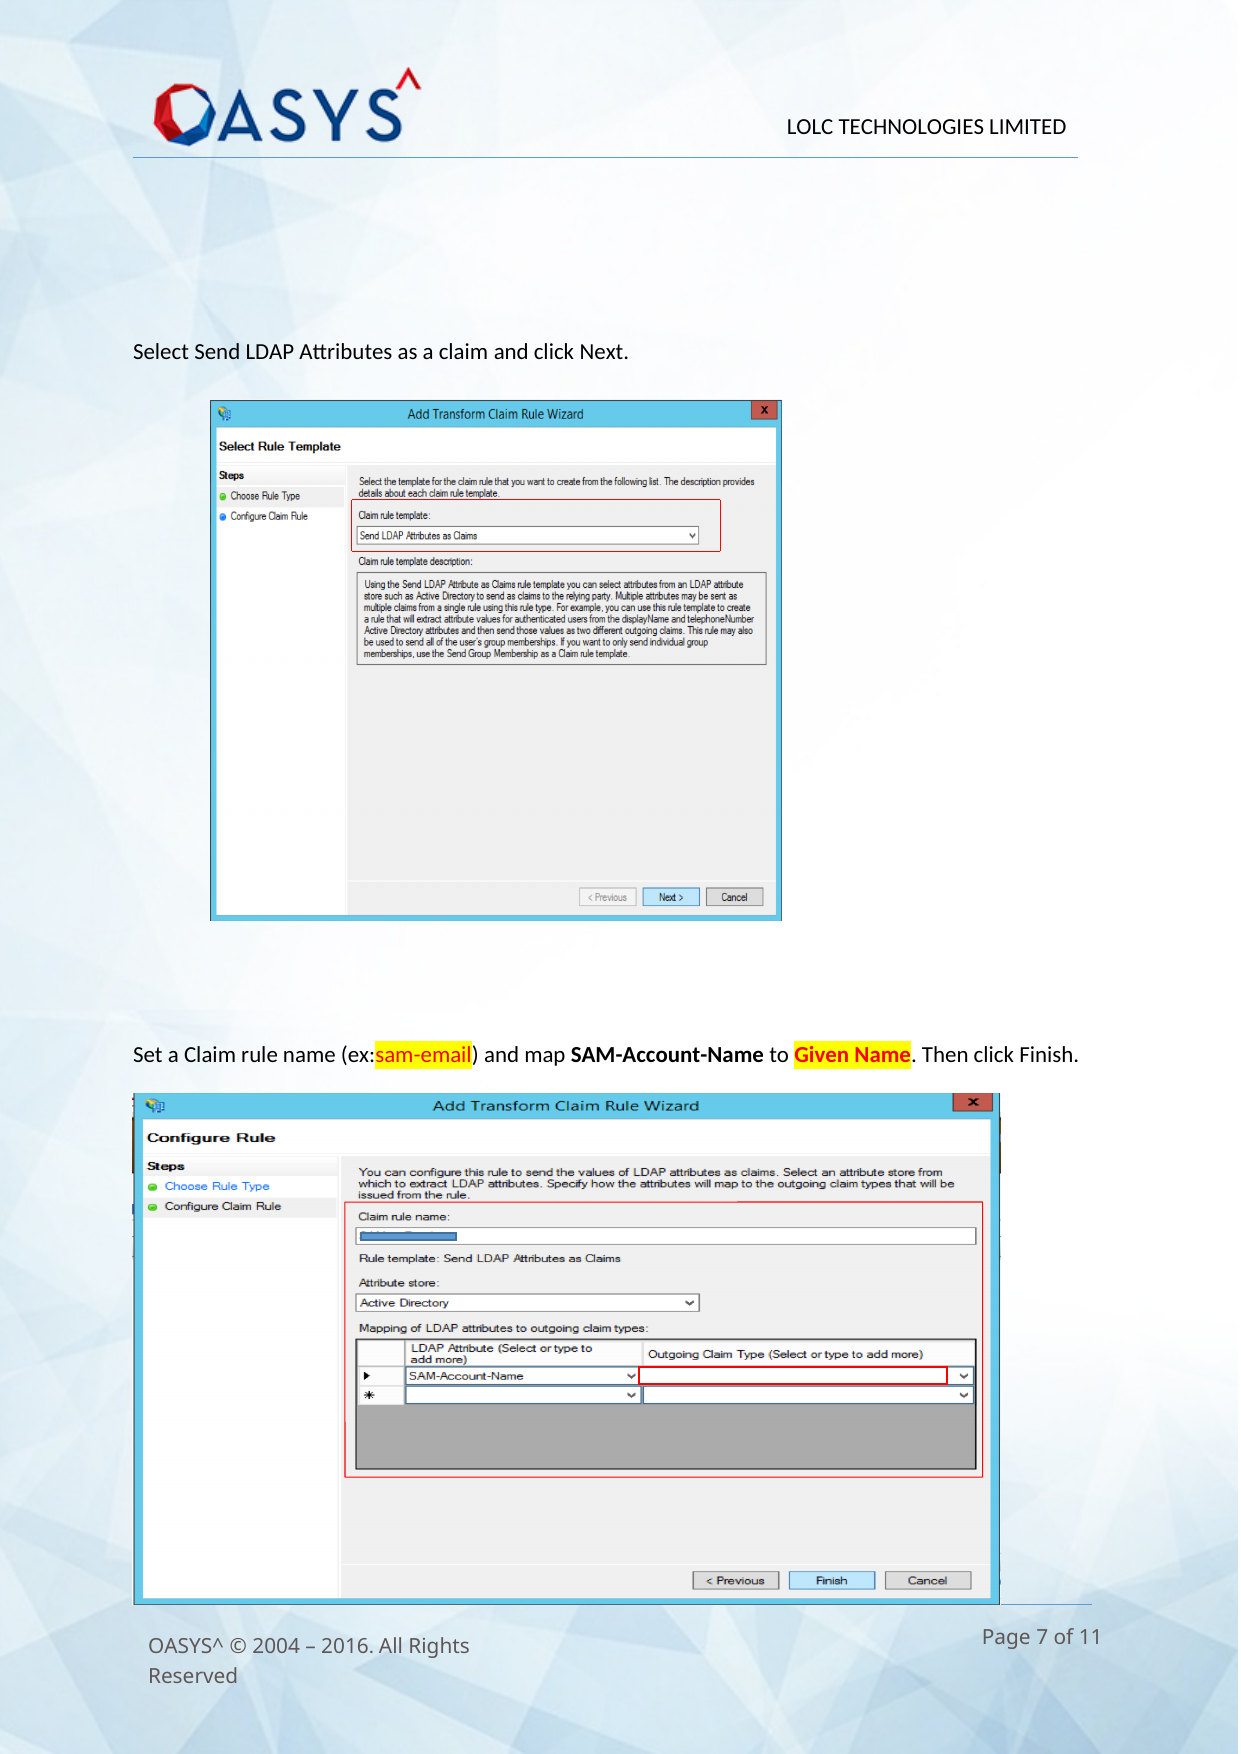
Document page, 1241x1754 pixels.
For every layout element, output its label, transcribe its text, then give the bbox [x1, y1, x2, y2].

text Select Send LDAP Attributes as a claim and click Next. [133, 337, 1102, 366]
text Set a Claim rule name (ex:sam-email) and map SAM-Account-Name to Given Name. Then click Finish. [472, 1041, 794, 1069]
picture [0, 0, 1238, 1754]
text Set a Claim rule name (ex:sam-email) and map SAM-Account-Name to Given Name. Then click Finish. [133, 1041, 375, 1069]
